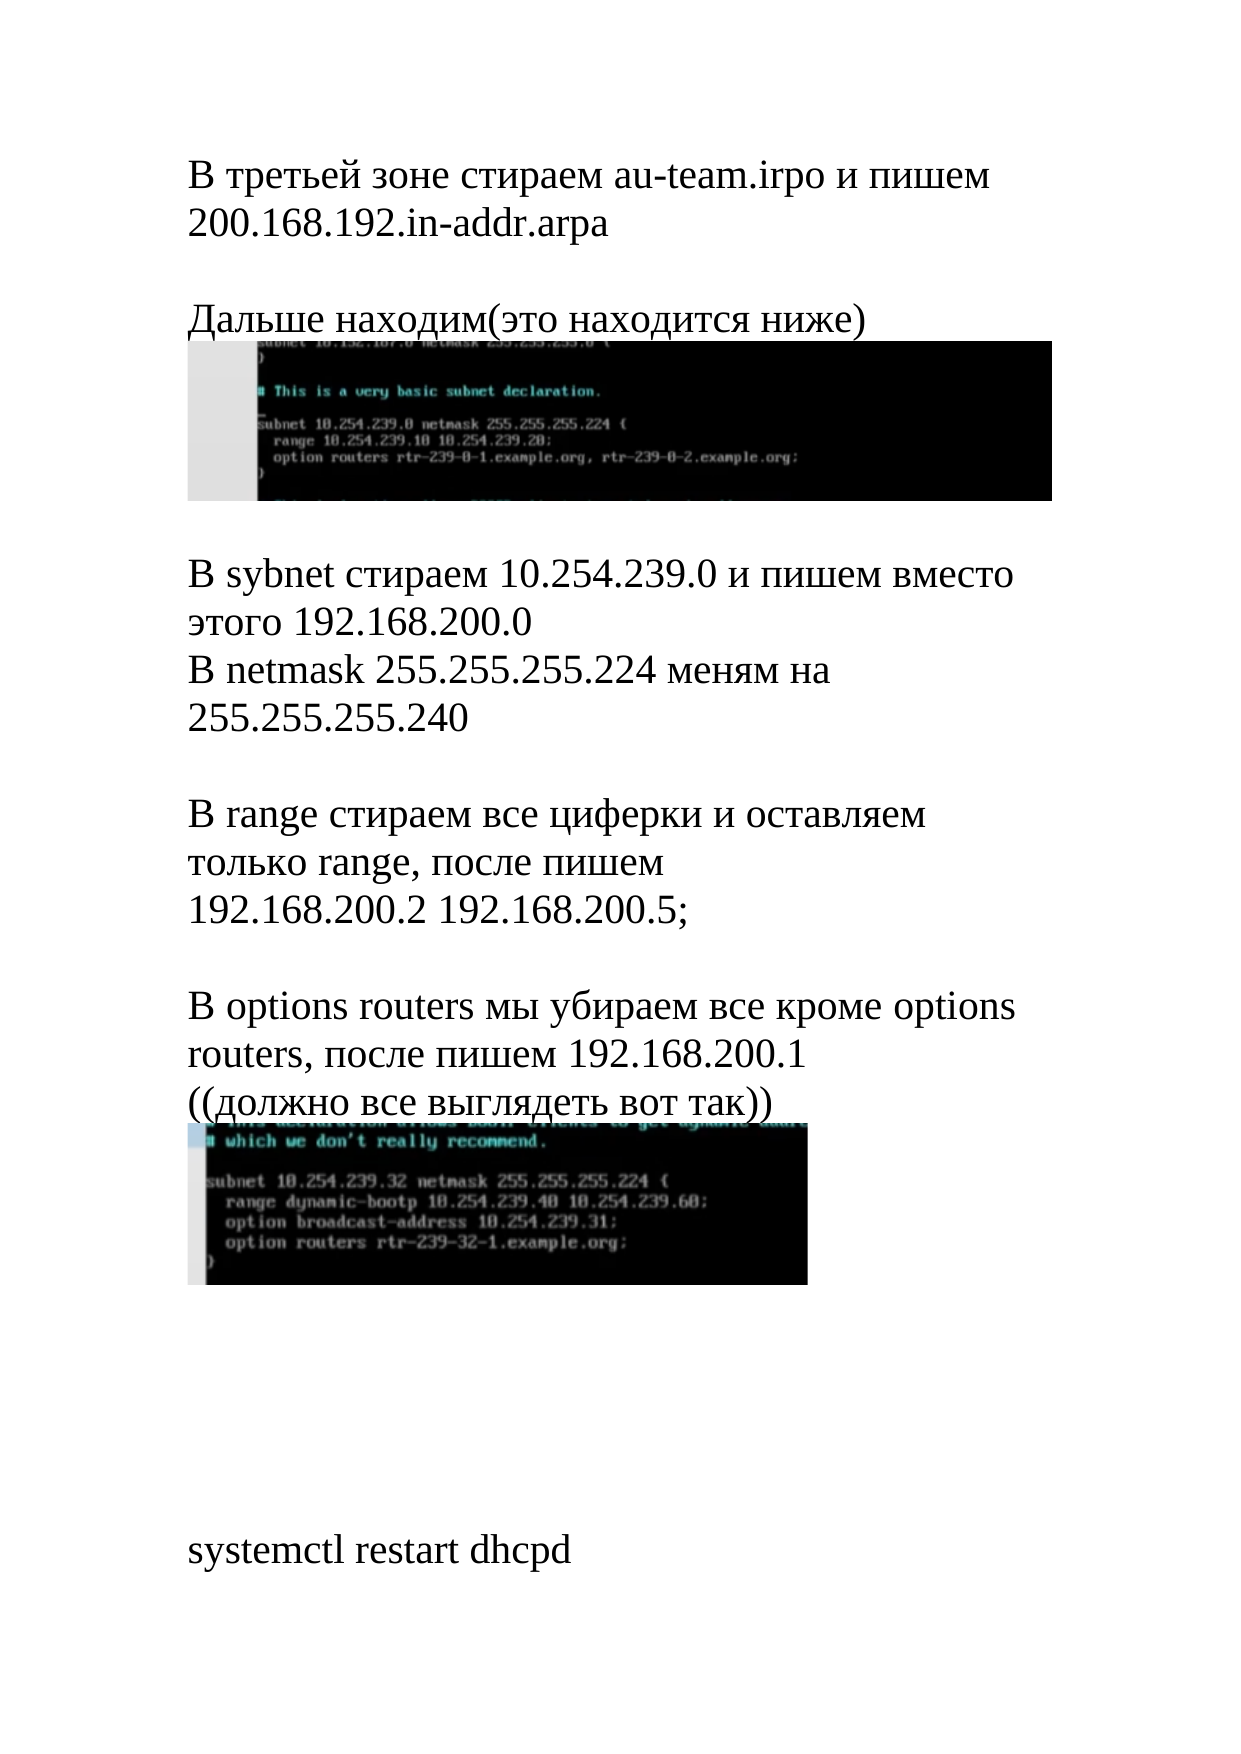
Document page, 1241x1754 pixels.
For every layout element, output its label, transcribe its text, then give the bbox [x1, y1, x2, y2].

text В options routers мы убираем все кроме options routers, после пишем 192.168.200.1 [187, 980, 1053, 1076]
text Дальше находим(это находится ниже) [187, 294, 1053, 342]
picture [187, 1123, 808, 1285]
text systemctl restart dhcpd [187, 1524, 1053, 1572]
text В третьей зоне стираем au-team.irpo и пишем 200.168.192.in-addr.arpa [187, 150, 1053, 246]
text В sybnet стираем 10.254.239.0 и пишем вместо этого 192.168.200.0 В netmask 255.255.255.224 меням на 255.255.255.240 [187, 549, 1053, 741]
picture [187, 341, 1052, 501]
text В range стираем все циферки и оставляем только range, после пишем [187, 788, 1053, 884]
text ((должно все выглядеть вот так)) [187, 1076, 1053, 1124]
text 192.168.200.2 192.168.200.5; [187, 884, 1053, 932]
